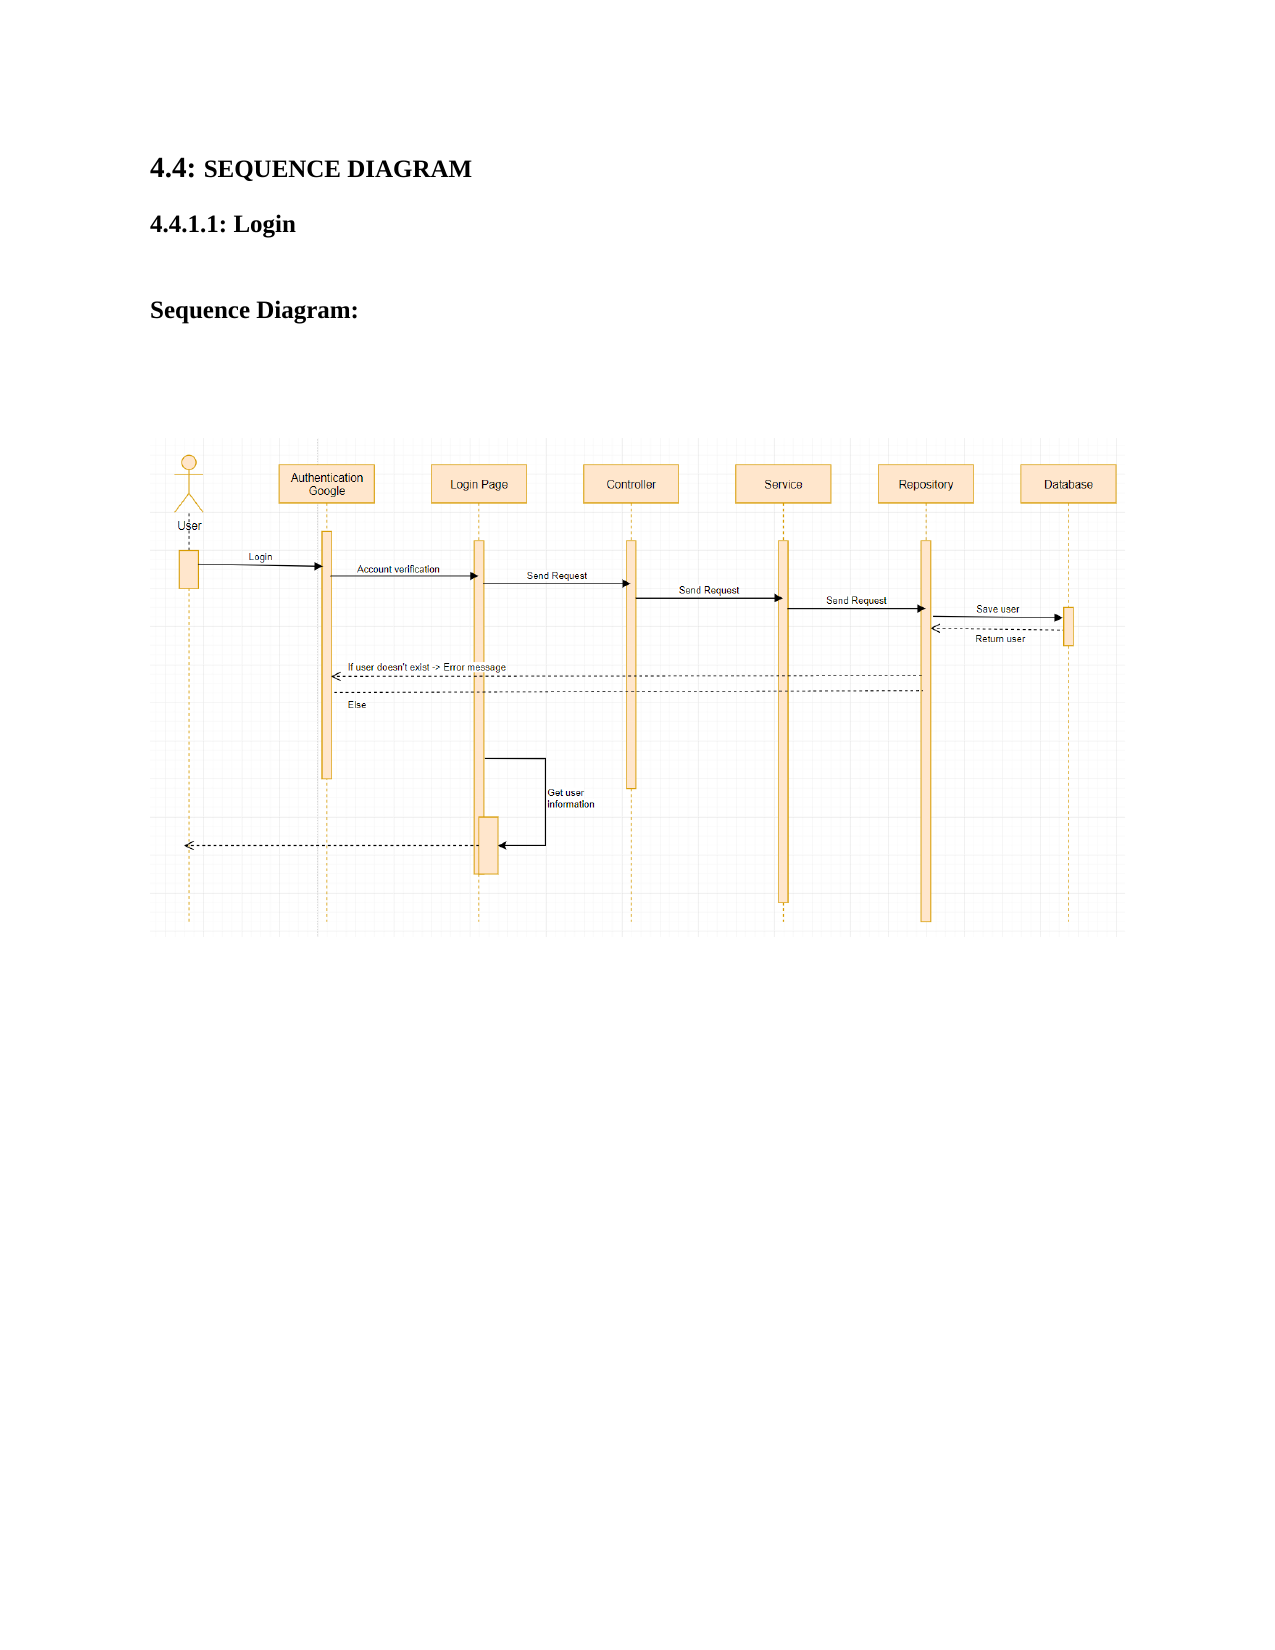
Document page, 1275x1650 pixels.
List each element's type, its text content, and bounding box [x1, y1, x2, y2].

text Sequence Diagram: [150, 295, 1125, 324]
picture [150, 438, 1125, 937]
text 4.4.1.1: Login [150, 209, 1125, 238]
text 4.4: SEQUENCE DIAGRAM [150, 150, 1125, 183]
